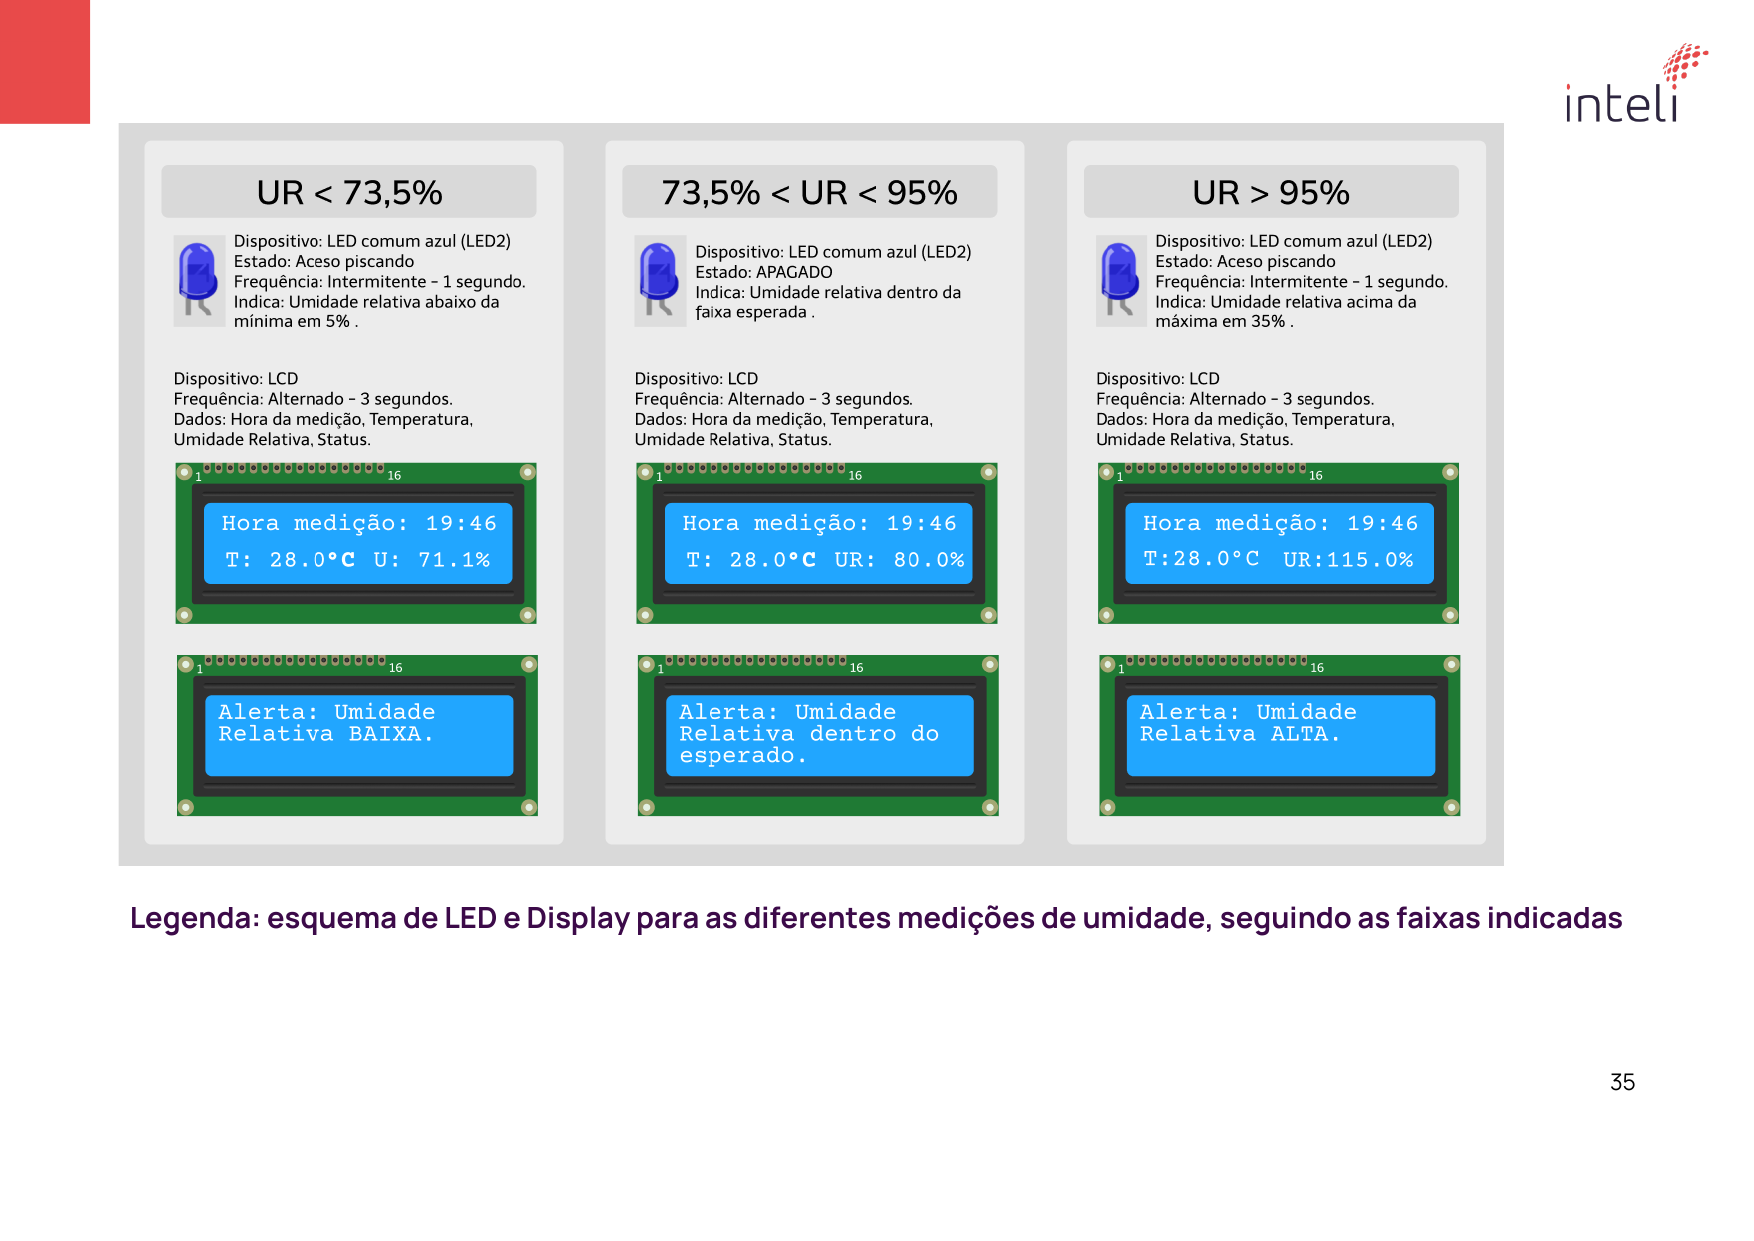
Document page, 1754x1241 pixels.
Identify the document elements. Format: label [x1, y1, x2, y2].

picture [0, 0, 91, 124]
picture [118, 123, 1504, 866]
picture [1566, 43, 1709, 122]
